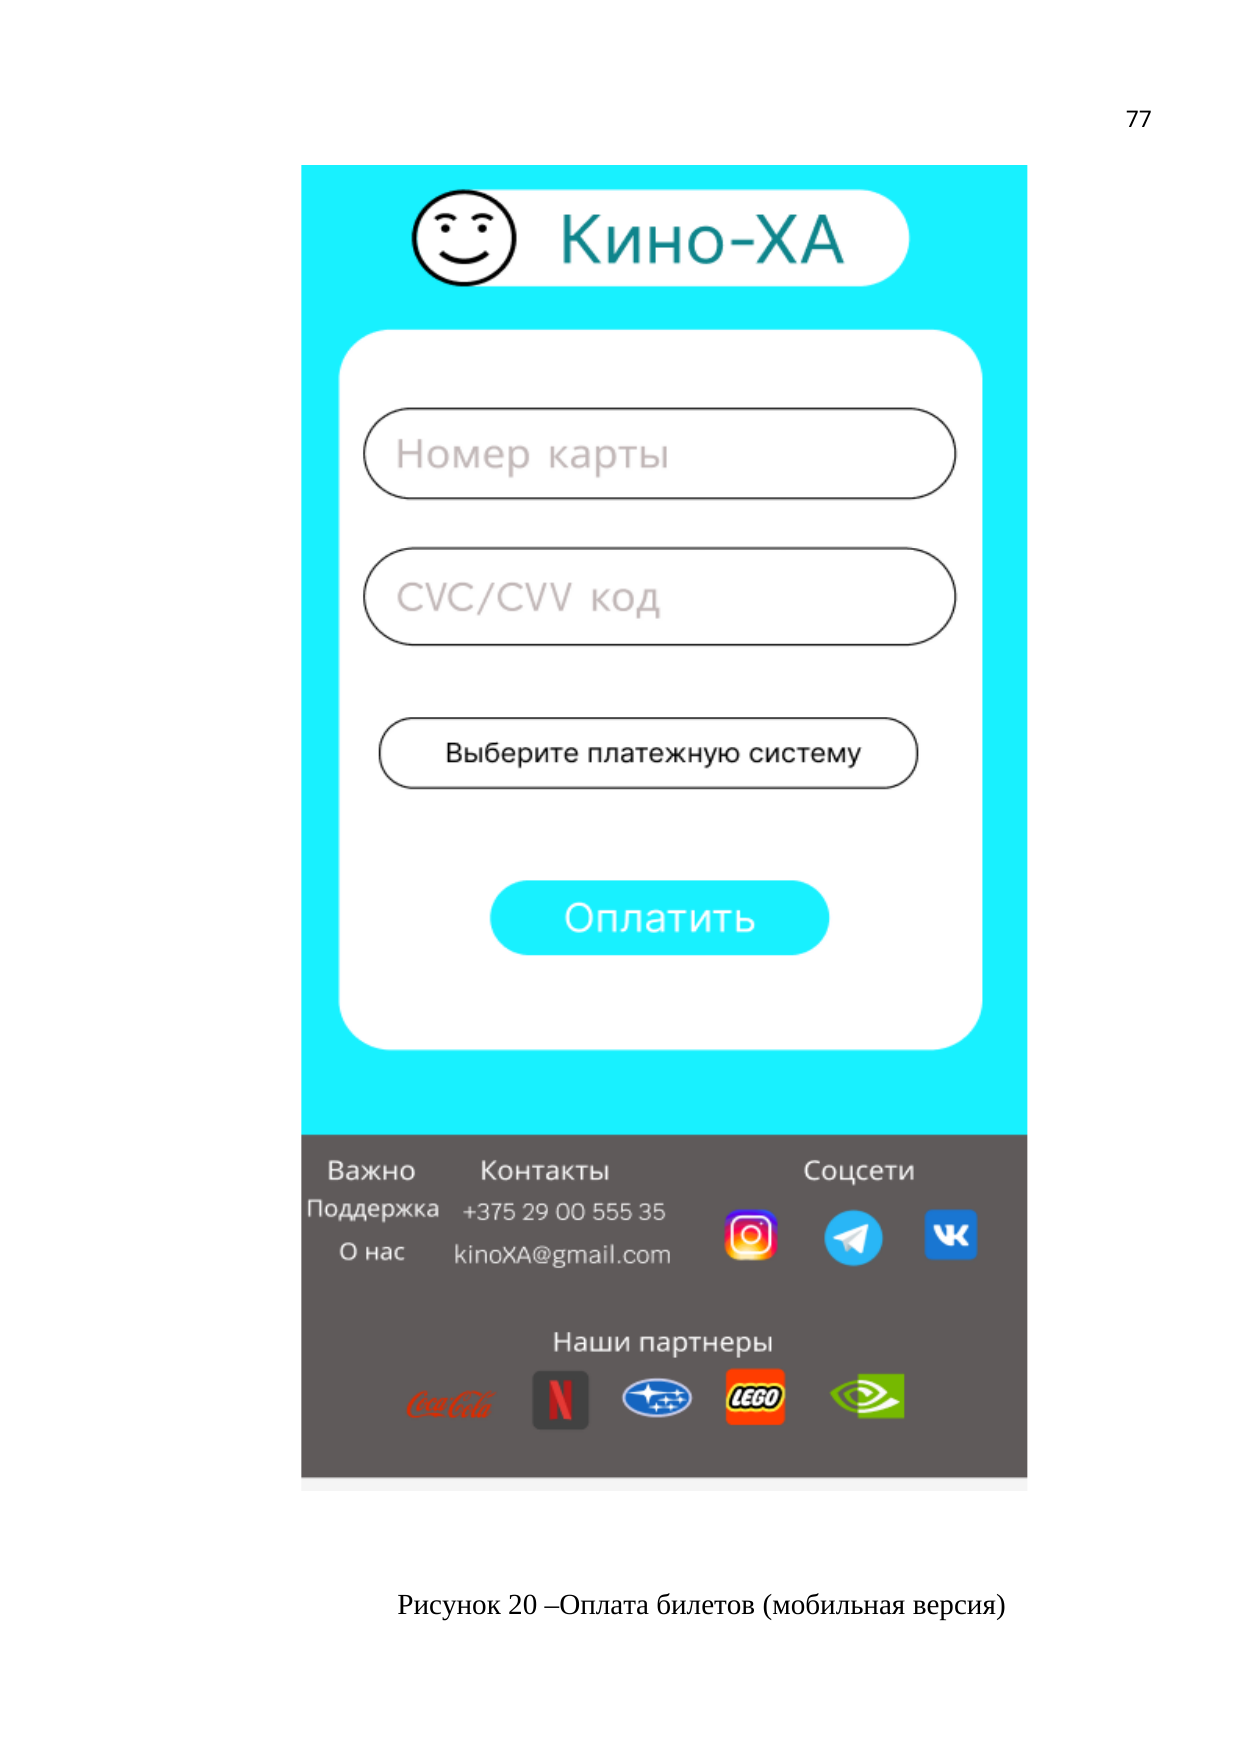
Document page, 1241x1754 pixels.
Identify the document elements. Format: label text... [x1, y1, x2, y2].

picture [301, 165, 1028, 1491]
text Рисунок 20 –Оплата билетов (мобильная версия) [177, 1587, 1152, 1621]
